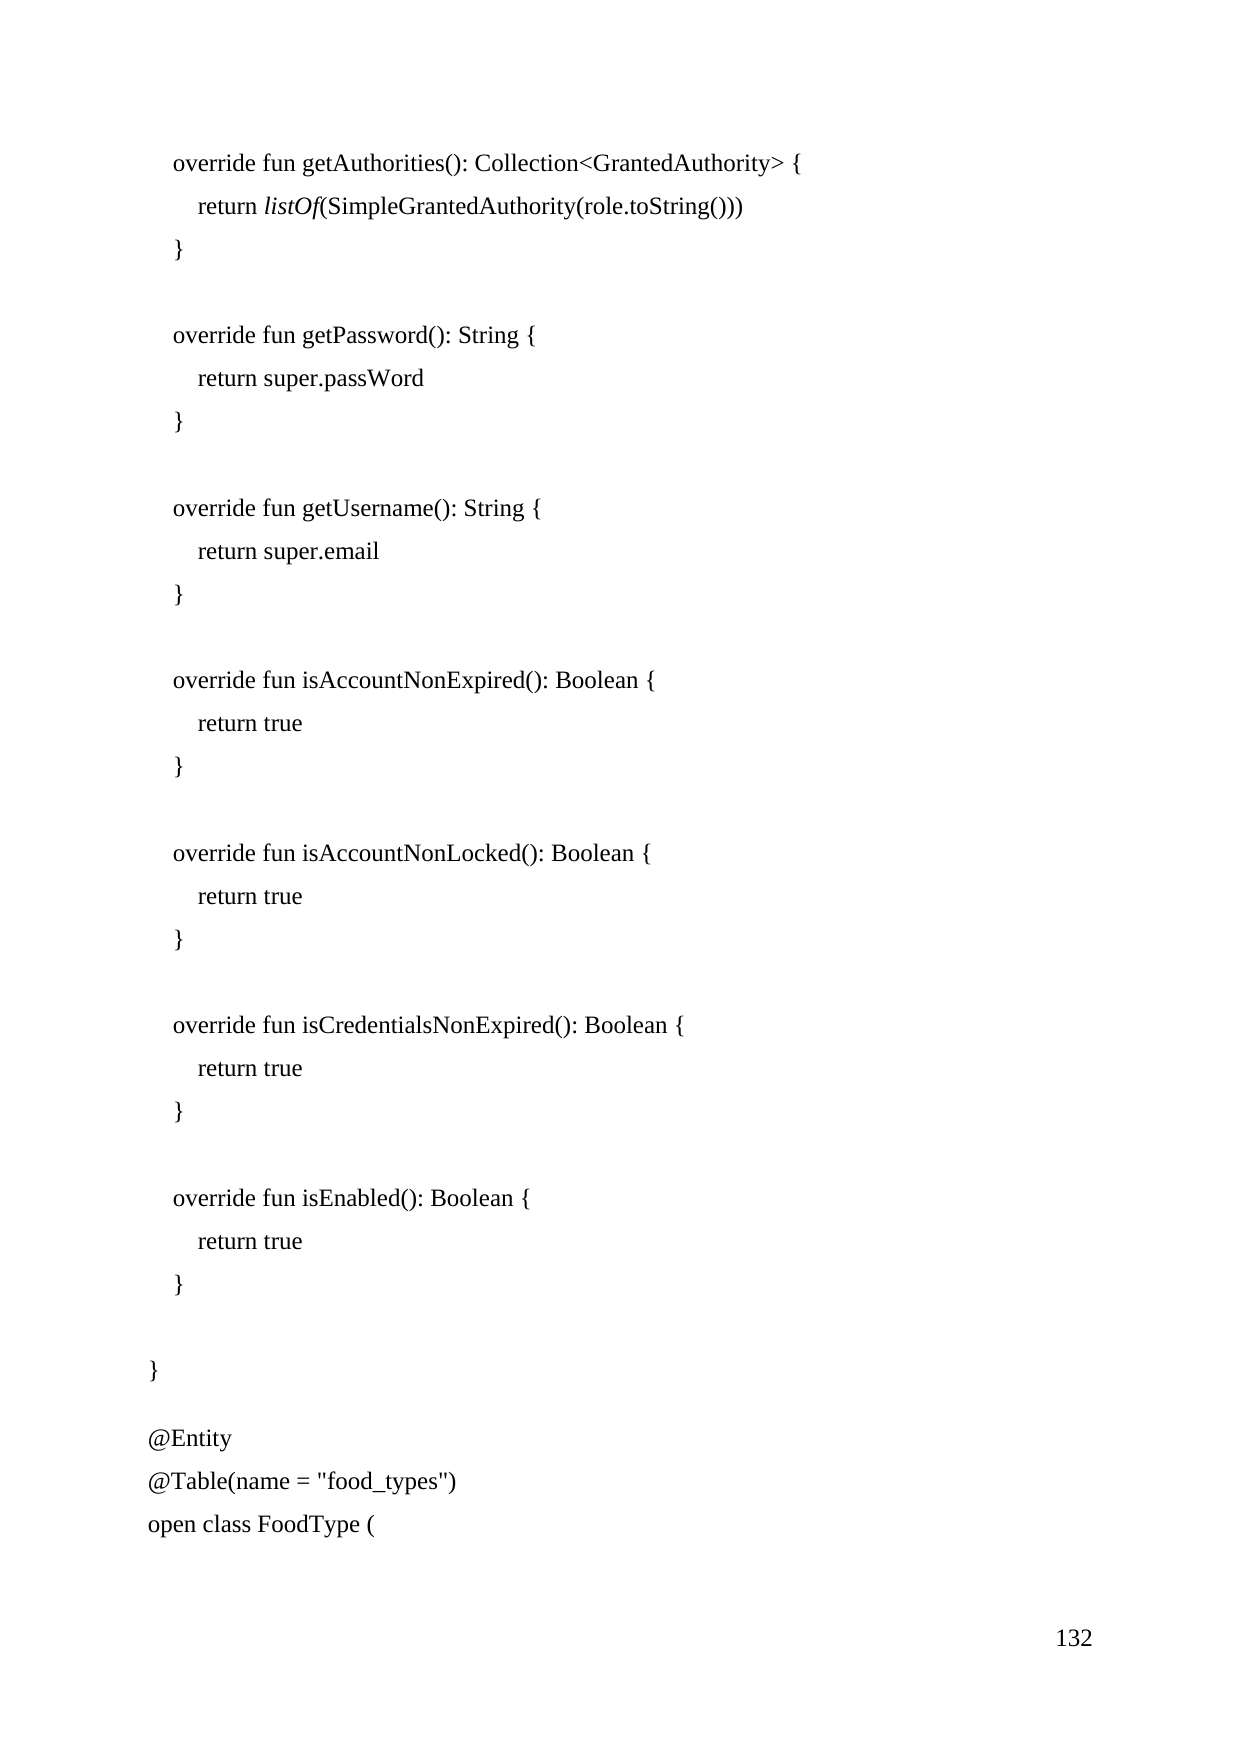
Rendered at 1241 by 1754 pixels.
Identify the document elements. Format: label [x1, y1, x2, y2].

text [148, 1423, 1093, 1581]
text [148, 148, 1093, 1384]
